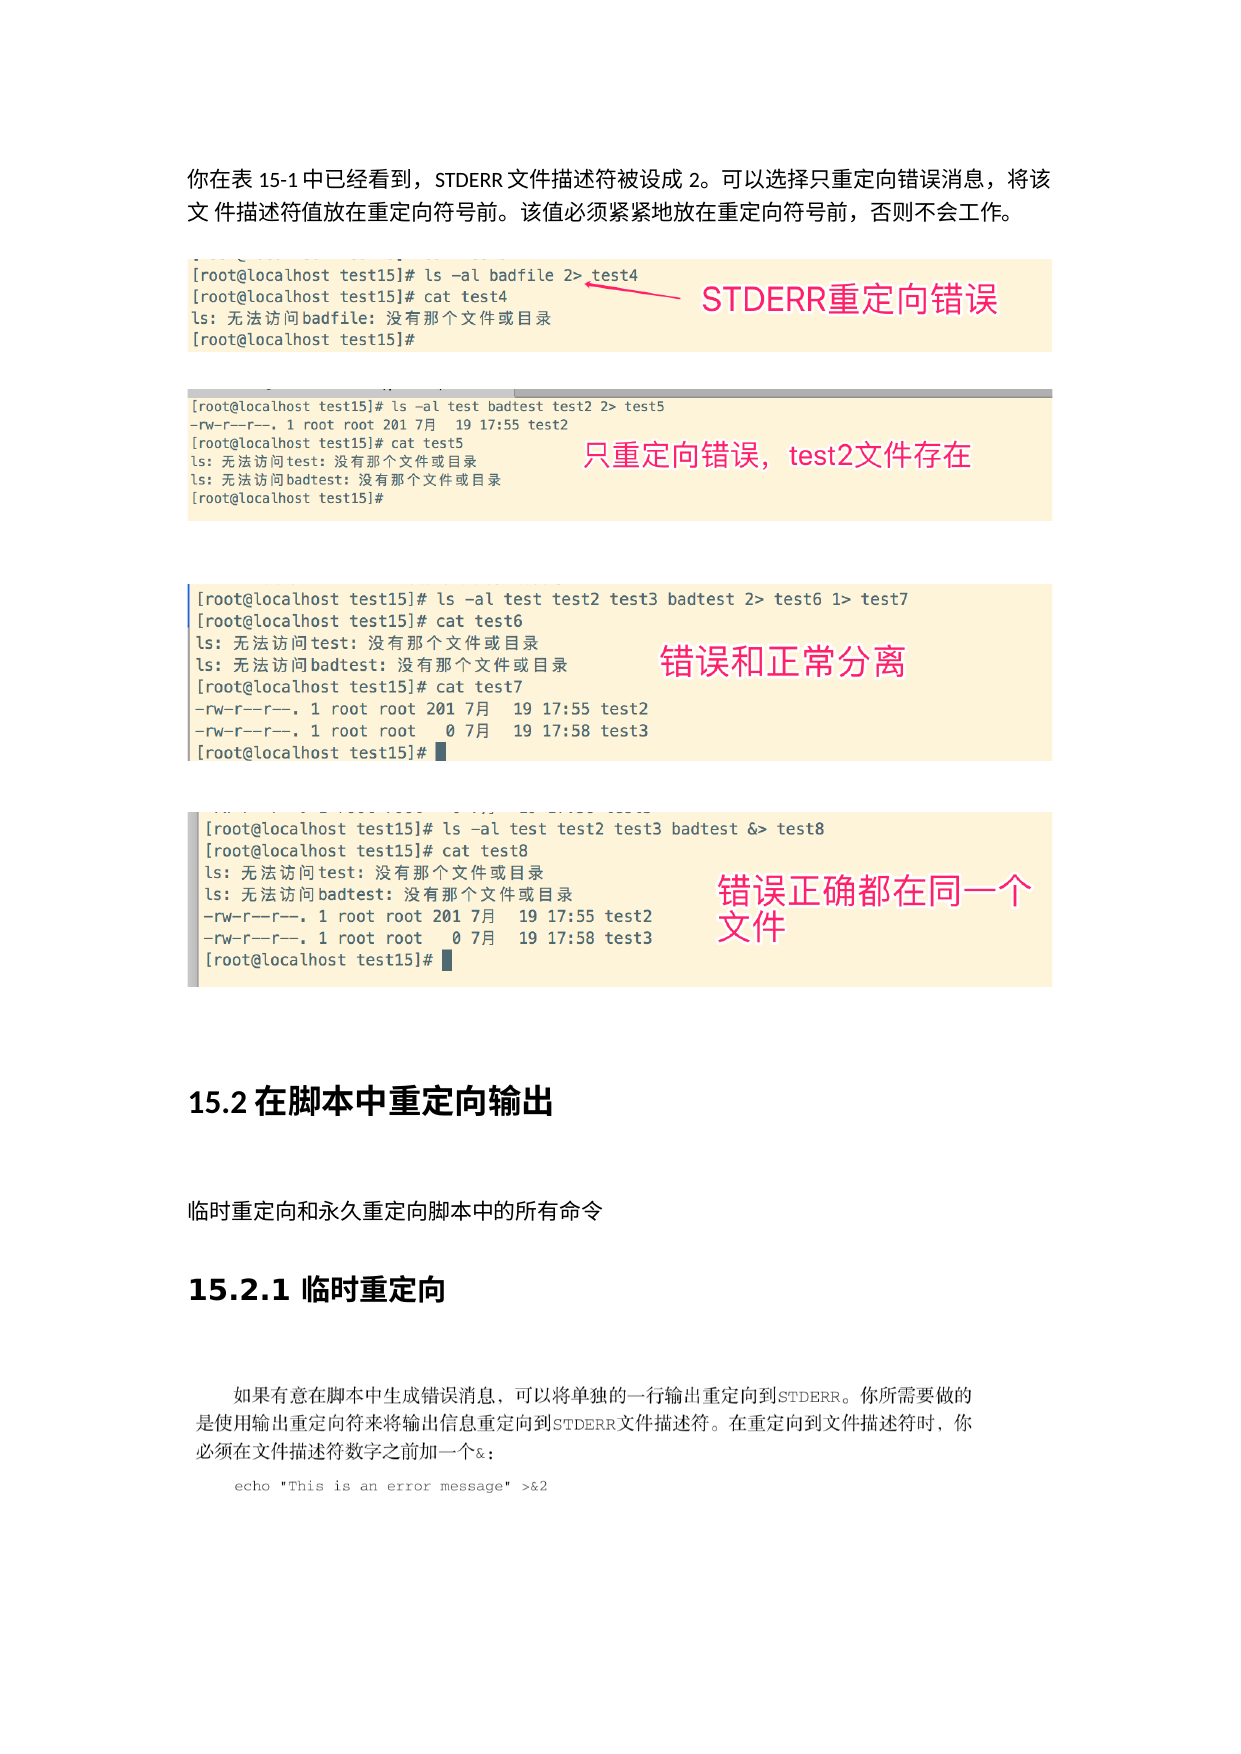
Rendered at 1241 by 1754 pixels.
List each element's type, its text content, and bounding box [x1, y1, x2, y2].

text 临时重定向和永久重定向脚本中的所有命令 [187, 1193, 1053, 1226]
list 你在表15-1中已经看到，STDERR文件描述符被设成2。可以选择只重定向错误消息，将该文 件描述符值放在重定向符号前。该值必须紧紧地放在重定向符号前，否则不会工作。 [187, 162, 1053, 227]
picture [187, 259, 1053, 352]
subtitle 15.2 在脚本中重定向输出 [187, 1067, 1053, 1132]
subtitle 15.2.1 临时重定向 [187, 1255, 1053, 1320]
picture [187, 1373, 1052, 1503]
picture [187, 584, 1053, 761]
picture [187, 389, 1053, 521]
picture [187, 812, 1053, 987]
